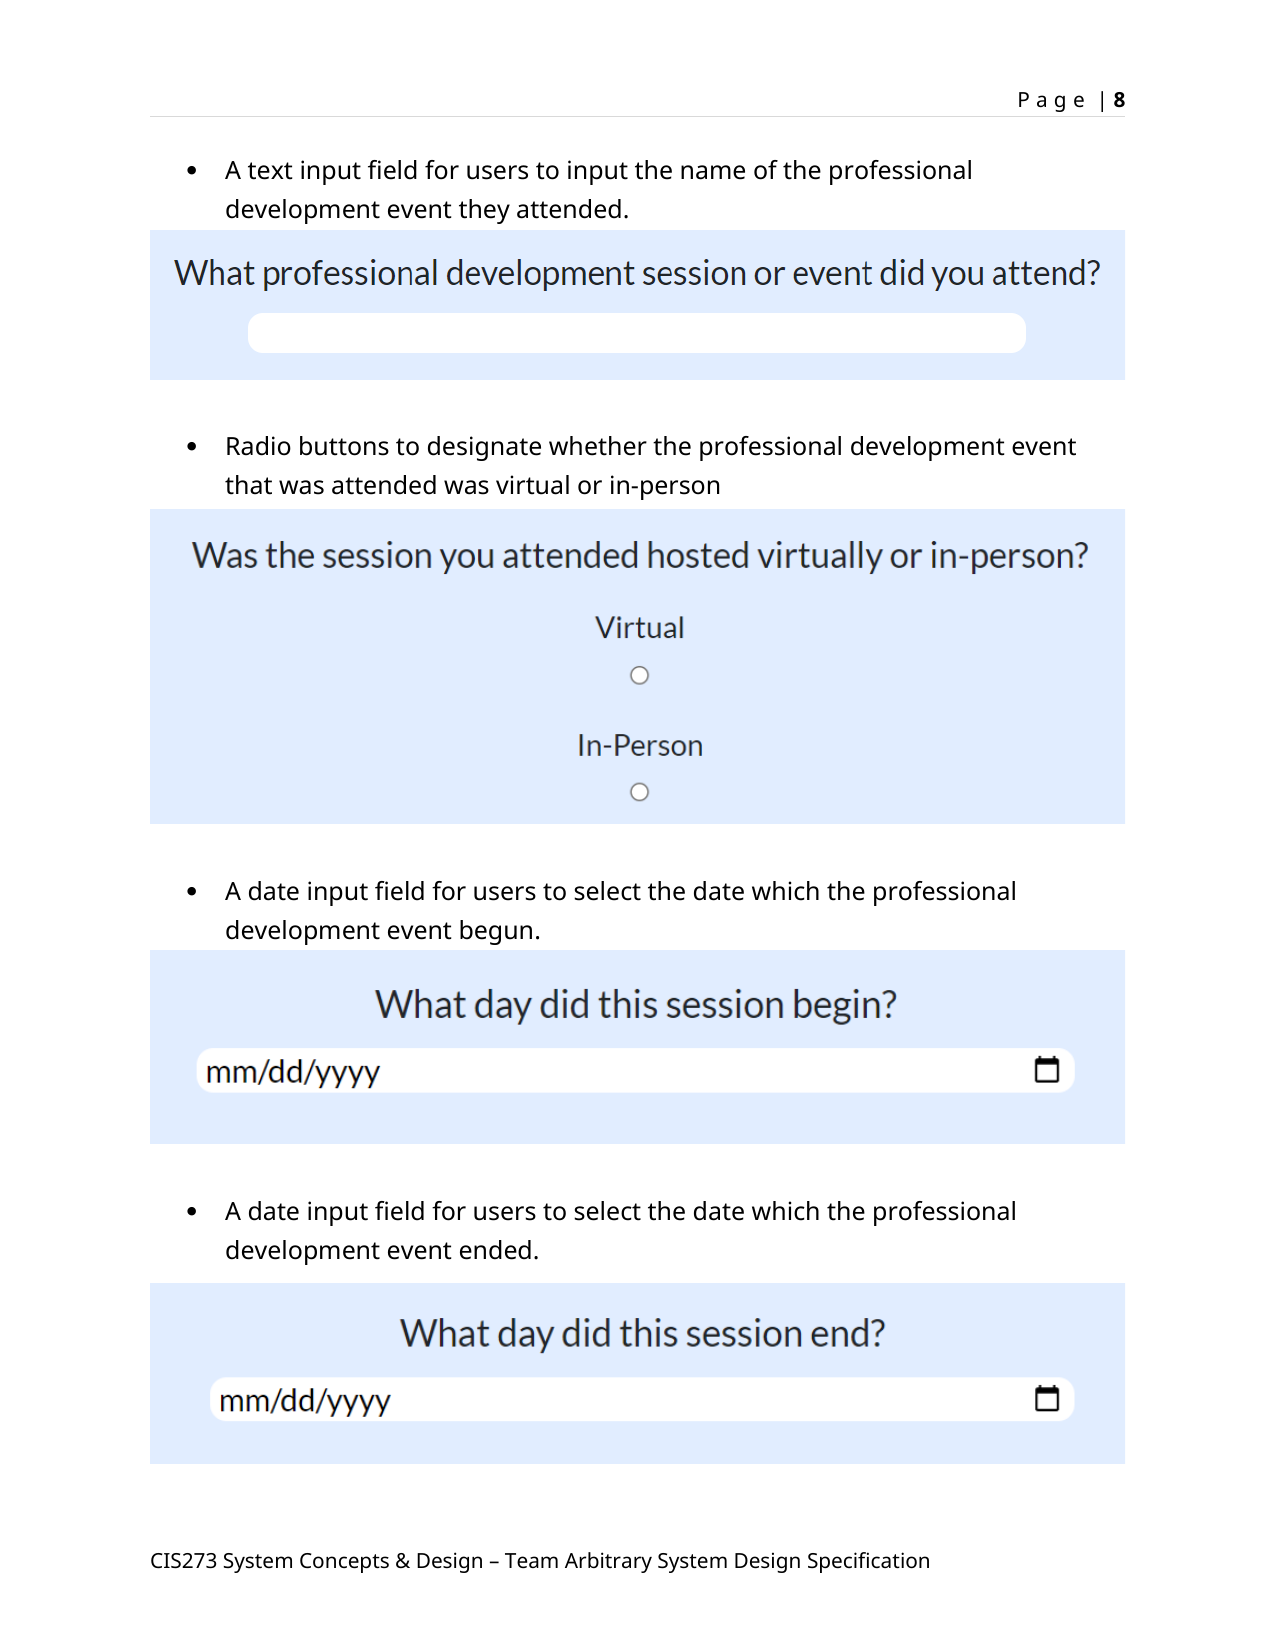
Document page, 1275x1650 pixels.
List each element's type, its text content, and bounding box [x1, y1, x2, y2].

list A date input field for users to select the date which the professional development event ended. [187, 1193, 1125, 1267]
list Radio buttons to designate whether the professional development event that was attended was virtual or in-person [187, 429, 1125, 502]
picture [150, 1283, 1125, 1464]
picture [150, 509, 1125, 824]
list A text input field for users to input the name of the professional development event they attended. [187, 153, 1125, 226]
picture [150, 230, 1125, 380]
list A date input field for users to select the date which the professional development event begun. [187, 873, 1125, 946]
picture [150, 950, 1125, 1144]
